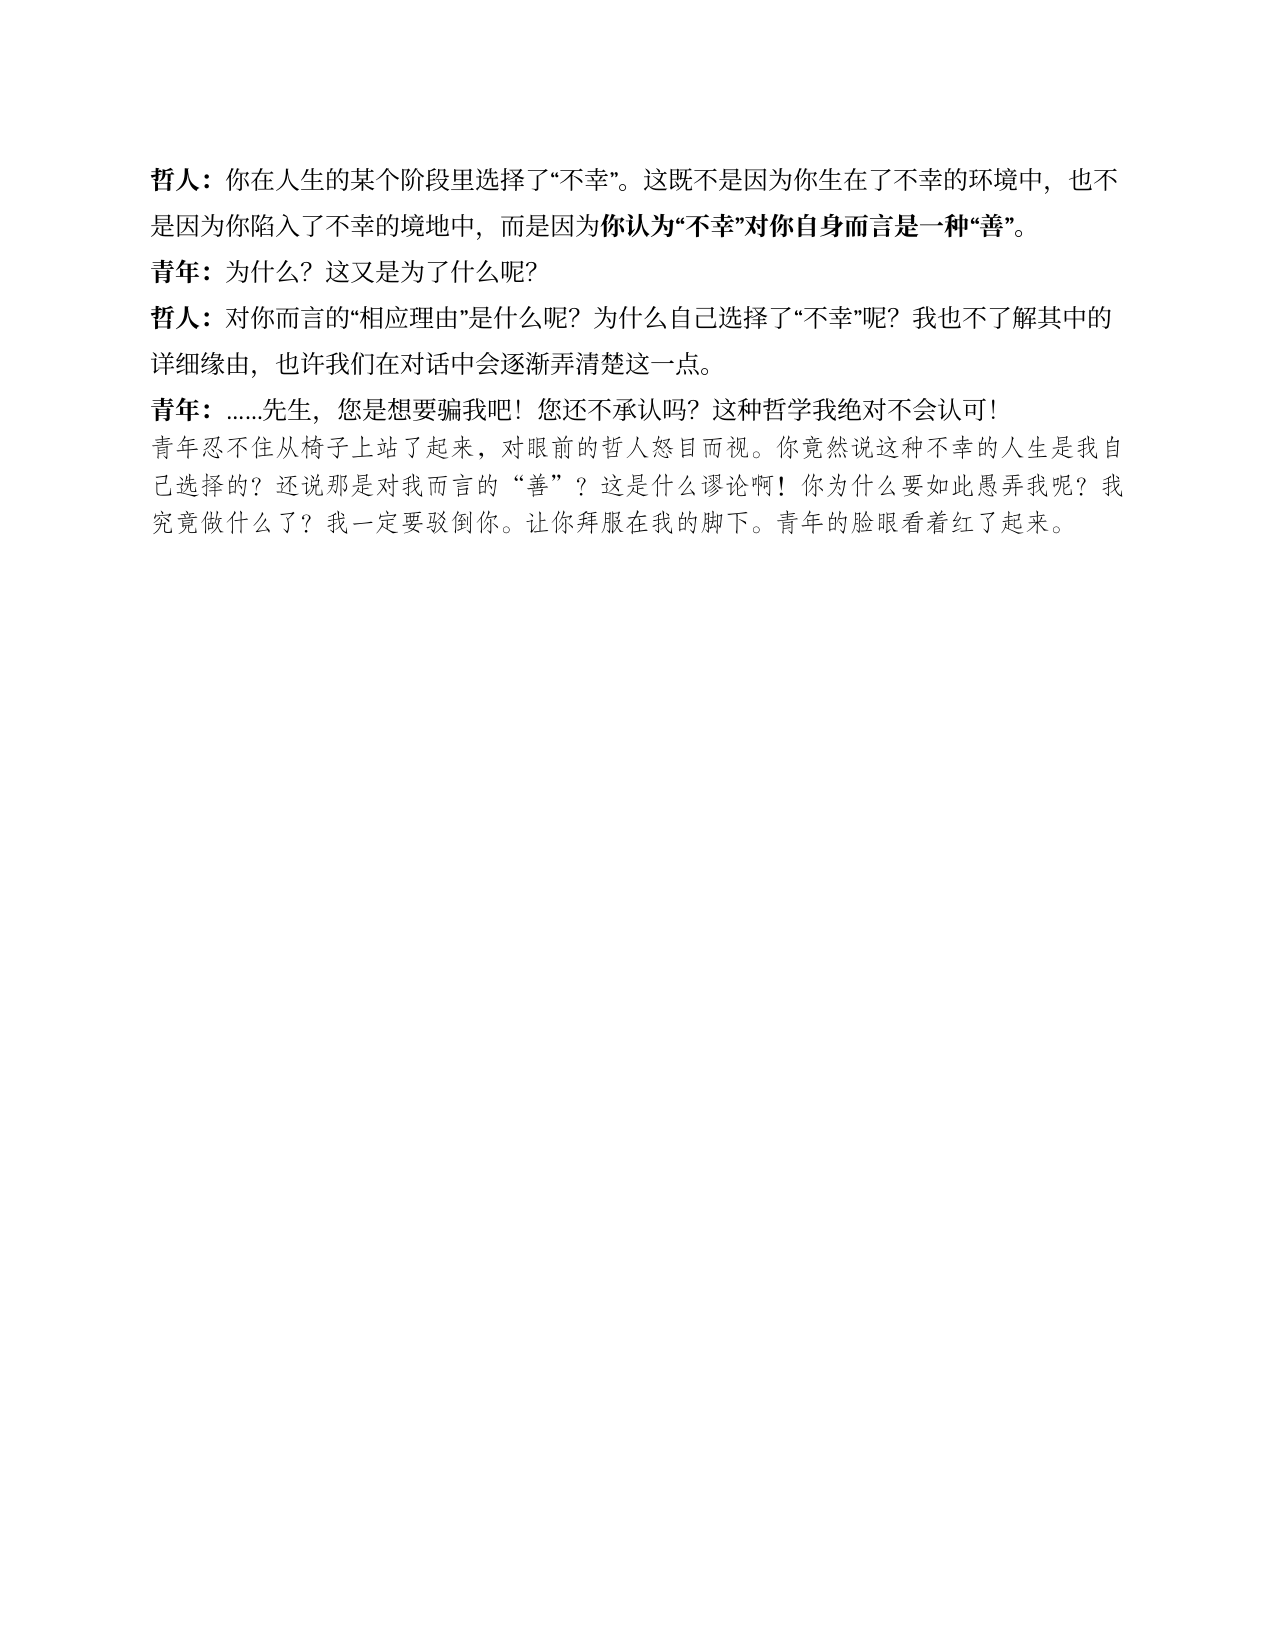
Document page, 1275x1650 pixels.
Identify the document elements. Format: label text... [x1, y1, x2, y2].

text 哲人：你在人生的某个阶段里选择了“不幸”。这既不是因为你生在了不幸的环境中，也不是因为你陷入了不幸的境地中，而是因为你认为“不幸”对你自身而言是一种“善”。 [150, 150, 1125, 242]
text 哲人：对你而言的“相应理由”是什么呢？为什么自己选择了“不幸”呢？我也不了解其中的详细缘由，也许我们在对话中会逐渐弄清楚这一点。 [150, 288, 1125, 380]
text 青年忍不住从椅子上站了起来，对眼前的哲人怒目而视。你竟然说这种不幸的人生是我自己选择的？还说那是对我而言的“善”？这是什么谬论啊！你为什么要如此愚弄我呢？我究竟做什么了？我一定要驳倒你。让你拜服在我的脚下。青年的脸眼看着红了起来。 [150, 426, 1125, 538]
text 青年：为什么？这又是为了什么呢？ [150, 242, 1125, 288]
text 青年：……先生，您是想要骗我吧！您还不承认吗？这种哲学我绝对不会认可！ [150, 380, 1125, 426]
